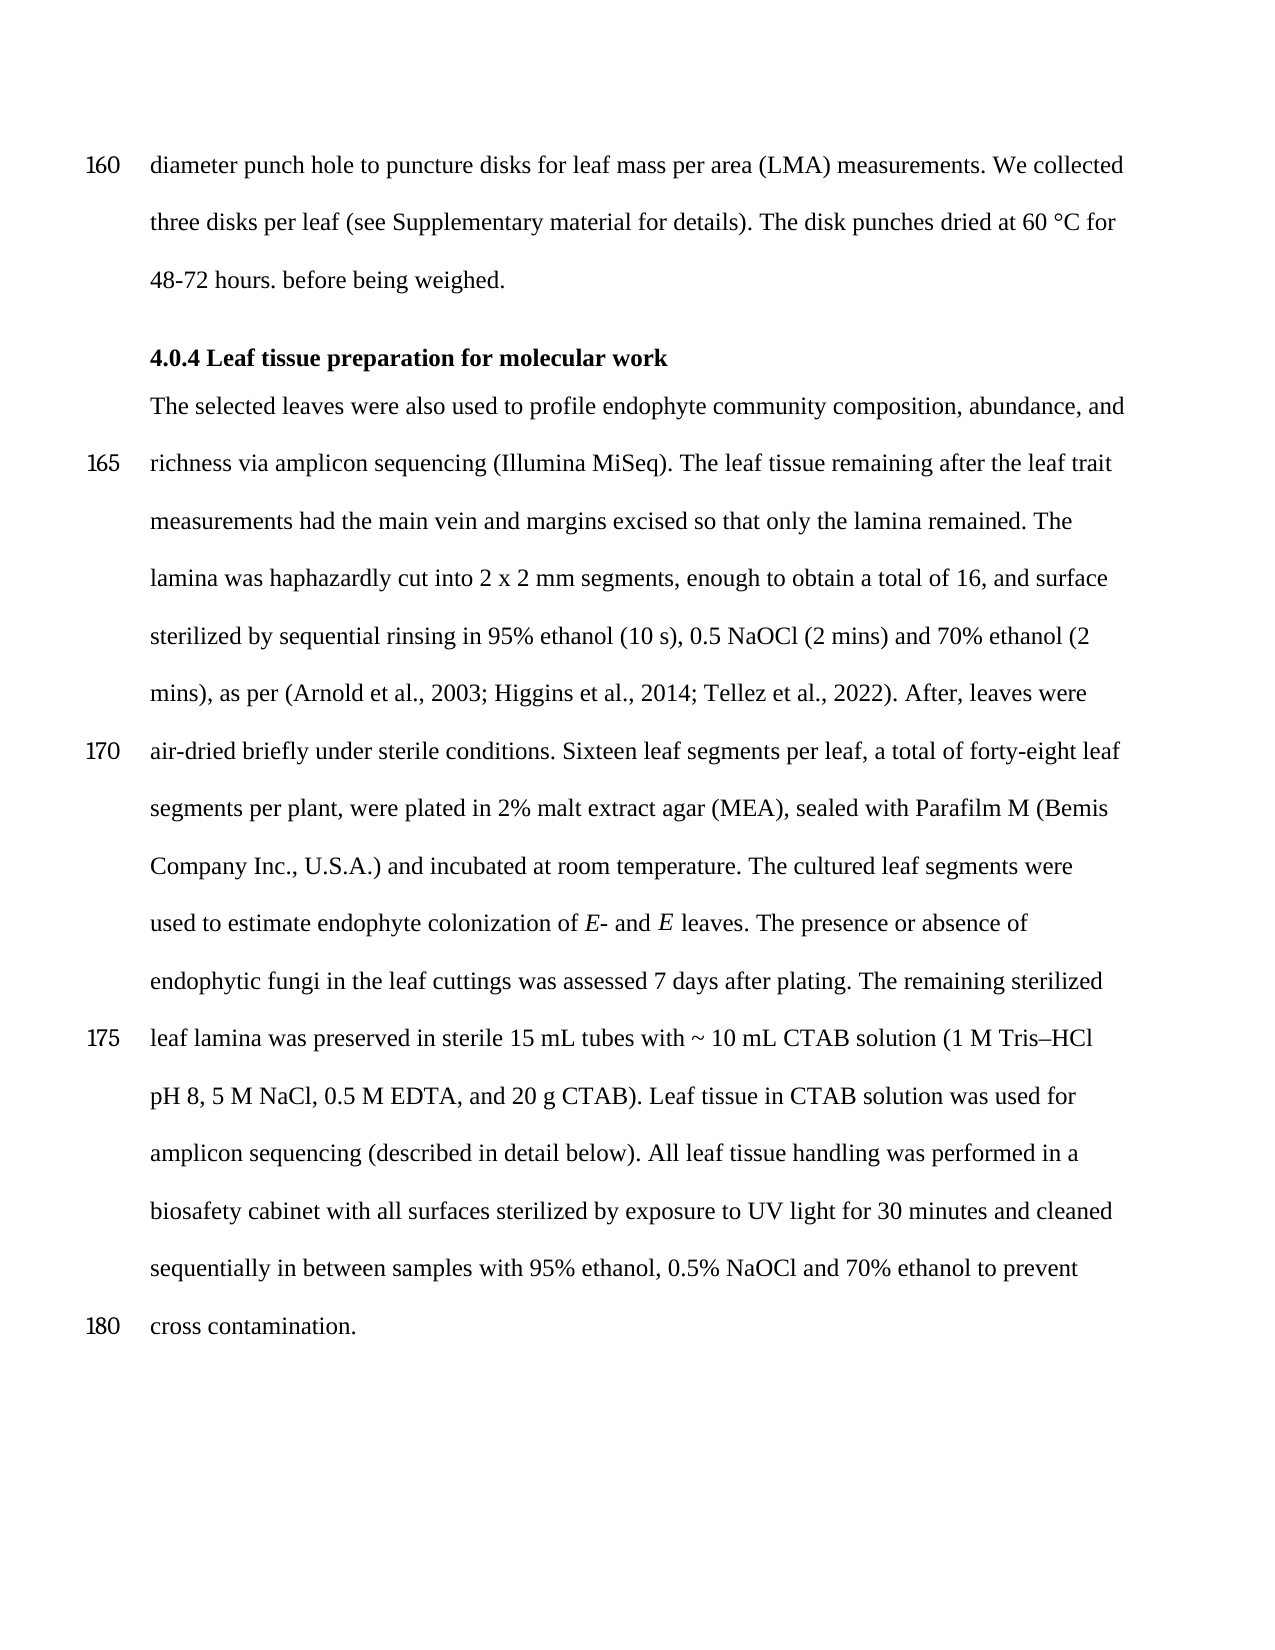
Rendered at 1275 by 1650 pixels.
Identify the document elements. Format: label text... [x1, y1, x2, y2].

text The selected leaves were also used to profile endophyte community composition, abundance, and richness via amplicon sequencing (Illumina MiSeq). The leaf tissue remaining after the leaf trait measurements had the main vein and margins excised so that only the lamina remained. The lamina was haphazardly cut into 2 x 2 mm segments, enough to obtain a total of 16, and surface sterilized by sequential rinsing in 95% ethanol (10 s), 0.5 NaOCl (2 mins) and 70% ethanol (2 mins), as per (Arnold et al., 2003; Higgins et al., 2014; Tellez et al., 2022). After, leaves were air-dried briefly under sterile conditions. Sixteen leaf segments per leaf, a total of forty-eight leaf segments per plant, were plated in 2% malt extract agar (MEA), sealed with Parafilm M (Bemis Company Inc., U.S.A.) and incubated at room temperature. The cultured leaf segments were used to estimate endophyte colonization of E- and leaves. The presence or absence of endophytic fungi in the leaf cuttings was assessed 7 days after plating. The remaining sterilized leaf lamina was preserved in sterile 15 mL tubes with ~ 10 mL CTAB solution (1 M Tris–HCl pH 8, 5 M NaCl, 0.5 M EDTA, and 20 g CTAB). Leaf tissue in CTAB solution was used for amplicon sequencing (described in detail below). All leaf tissue handling was performed in a biosafety cabinet with all surfaces sterilized by exposure to UV light for 30 minutes and cleaned sequentially in between samples with 95% ethanol, 0.5% NaOCl and 70% ethanol to prevent cross contamination. [150, 391, 1125, 1339]
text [150, 150, 1125, 294]
subtitle 4.0.4 Leaf tissue preparation for molecular work [150, 343, 1125, 372]
